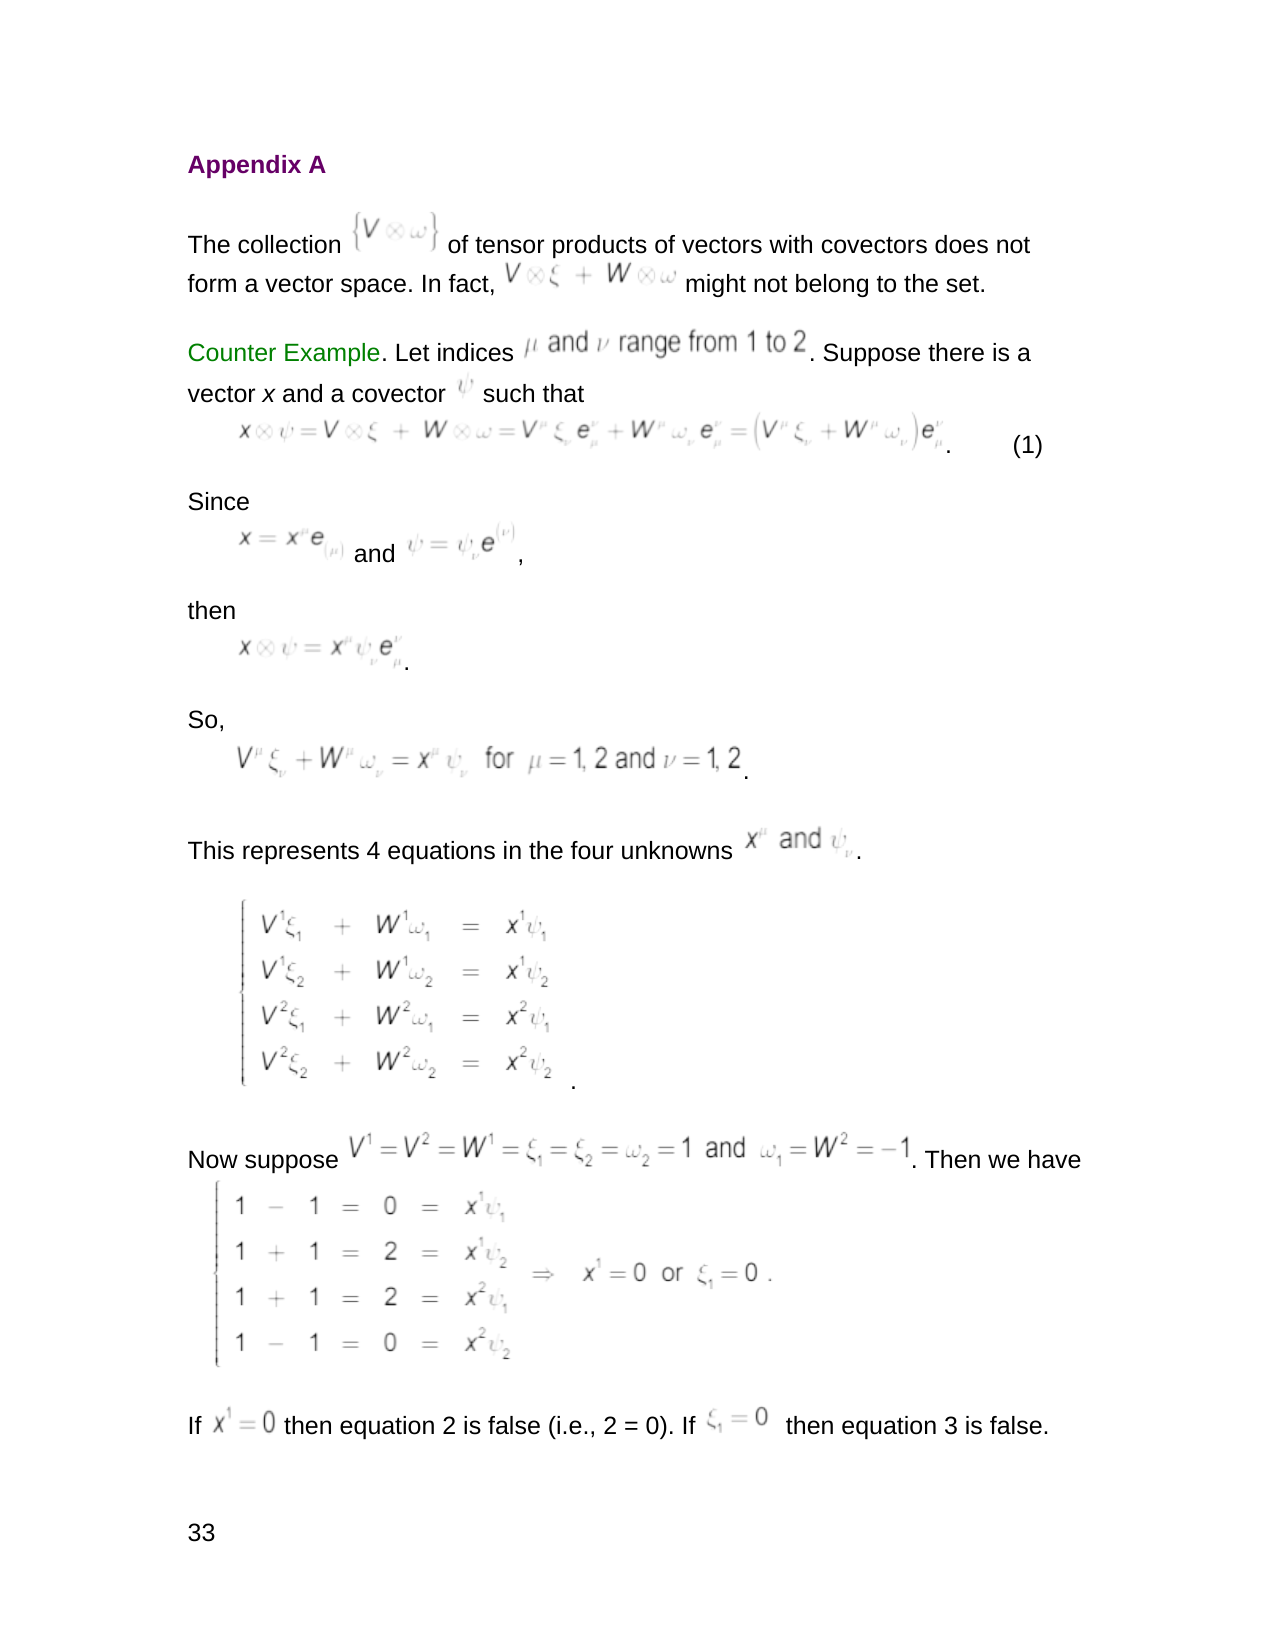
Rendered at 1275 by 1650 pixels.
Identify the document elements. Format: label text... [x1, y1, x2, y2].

text Appendix A [187, 150, 1087, 179]
text If then equation 2 is false (i.e., 2 = 0). If then equation 3 is false. [187, 1399, 1087, 1439]
text This represents 4 equations in the four unknowns . [187, 813, 1087, 864]
text . [187, 893, 1087, 1094]
text . [187, 733, 1087, 784]
text Counter Example. Let indices . Suppose there is a vector x and a covector such that [187, 326, 1087, 407]
text and , [187, 516, 1087, 567]
text Now suppose . Then we have [187, 1123, 1087, 1174]
text . [187, 625, 1087, 676]
text . (1) [187, 407, 1087, 459]
text Since [187, 487, 1087, 516]
text then [187, 596, 1087, 625]
text The collection of tensor products of vectors with covectors does not form a vector space. In fact, might not belong to the set. [187, 207, 1087, 297]
text So, [187, 705, 1087, 733]
